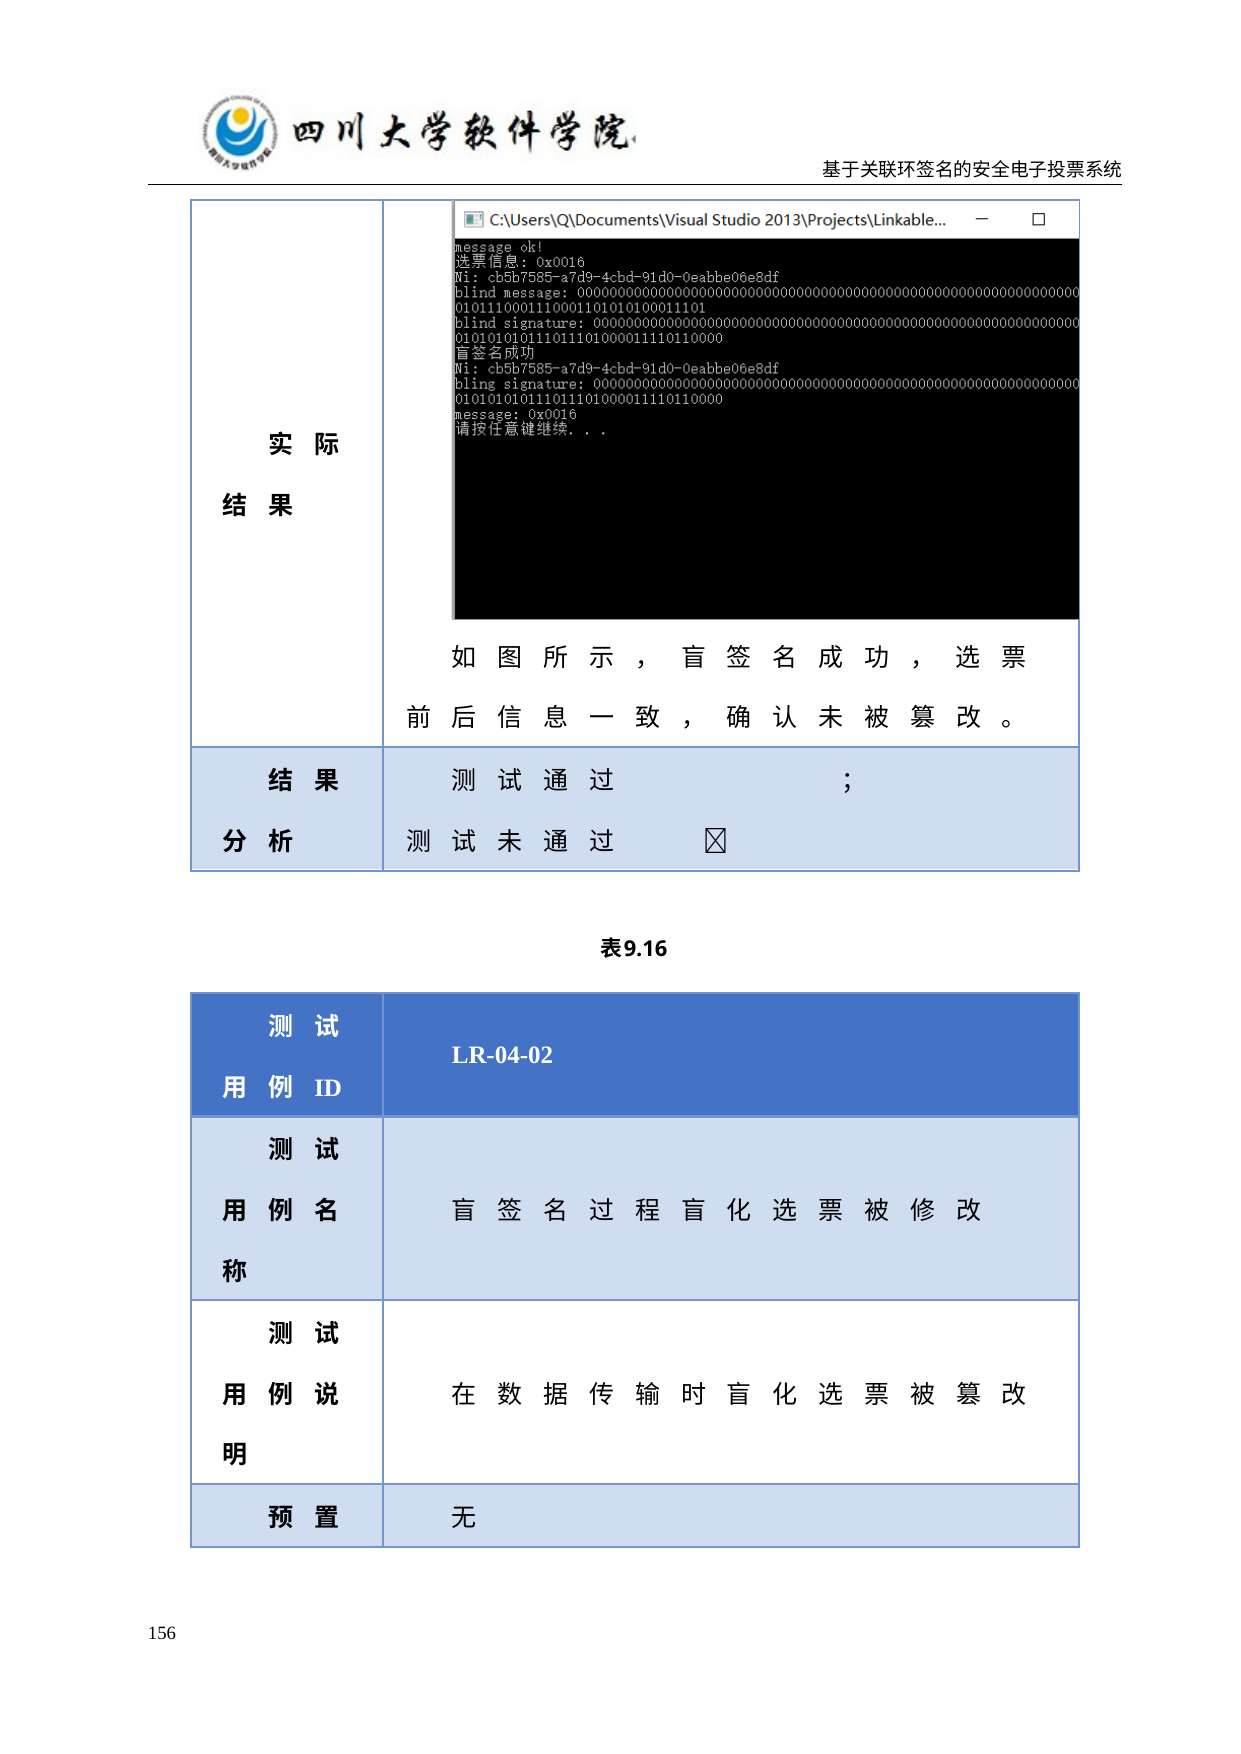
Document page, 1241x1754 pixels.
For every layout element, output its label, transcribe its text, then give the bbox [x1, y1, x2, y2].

text 表9.16 [154, 916, 1116, 977]
table_cell 预置条件 [192, 1485, 382, 1546]
table_cell 盲签名过程盲化选票被修改 [384, 1118, 1078, 1299]
table_header 测试用例ID [192, 994, 382, 1115]
table_cell 测试用例名称 [192, 1118, 382, 1299]
table_header LR-04-02 [384, 994, 1078, 1115]
table_cell 无 [384, 1485, 1078, 1546]
table_cell 测试通过 ； 测试未通过 [384, 748, 1078, 869]
table_cell 结果分析 [192, 748, 382, 869]
picture [451, 200, 1079, 620]
table_cell 在数据传输时盲化选票被篡改 [384, 1301, 1078, 1483]
table_cell 实际结果 [192, 201, 382, 746]
table_cell 测试用例说明 [192, 1301, 382, 1483]
table_cell 如图所示，盲签名成功，选票前后信息一致，确认未被篡改。 [384, 201, 1078, 746]
picture [197, 88, 639, 177]
